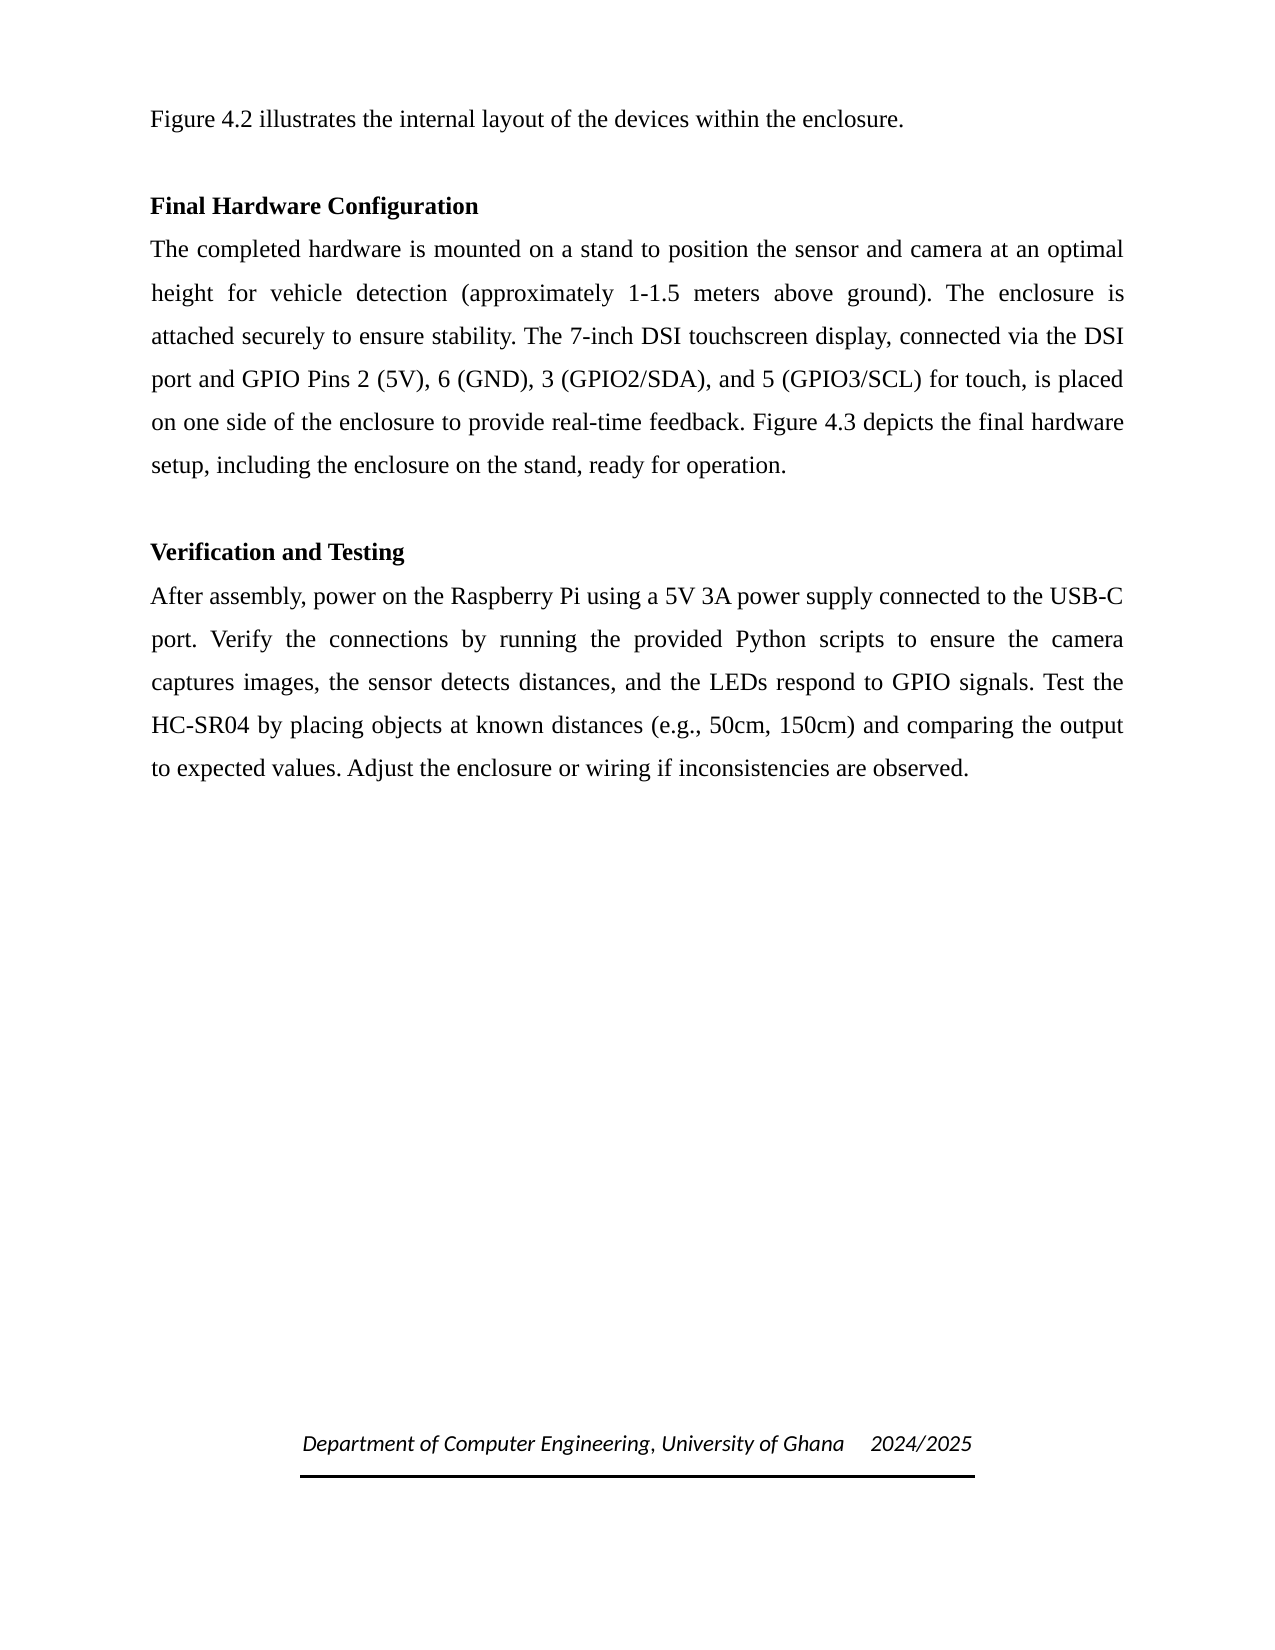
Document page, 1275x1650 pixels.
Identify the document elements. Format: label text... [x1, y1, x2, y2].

text The completed hardware is mounted on a stand to position the sensor and camera at an optimal height for vehicle detection (approximately 1-1.5 meters above ground). The enclosure is attached securely to ensure stability. The 7-inch DSI touchscreen display, connected via the DSI port and GPIO Pins 2 (5V), 6 (GND), 3 (GPIO2/SDA), and 5 (GPIO3/SCL) for touch, is placed on one side of the enclosure to provide real-time feedback. Figure 4.3 depicts the final hardware setup, including the enclosure on the stand, ready for operation. [150, 234, 1125, 479]
text Figure 4.2 illustrates the internal layout of the devices within the enclosure. [150, 104, 1125, 133]
text After assembly, power on the Raspberry Pi using a 5V 3A power supply connected to the USB-C port. Verify the connections by running the provided Python scripts to ensure the camera captures images, the sensor detects distances, and the LEDs respond to GPIO signals. Test the HC-SR04 by placing objects at known distances (e.g., 50cm, 150cm) and comparing the output to expected values. Adjust the enclosure or wiring if inconsistencies are observed. [150, 581, 1125, 782]
text Verification and Testing [150, 537, 1125, 566]
text Final Hardware Configuration [150, 191, 1125, 220]
